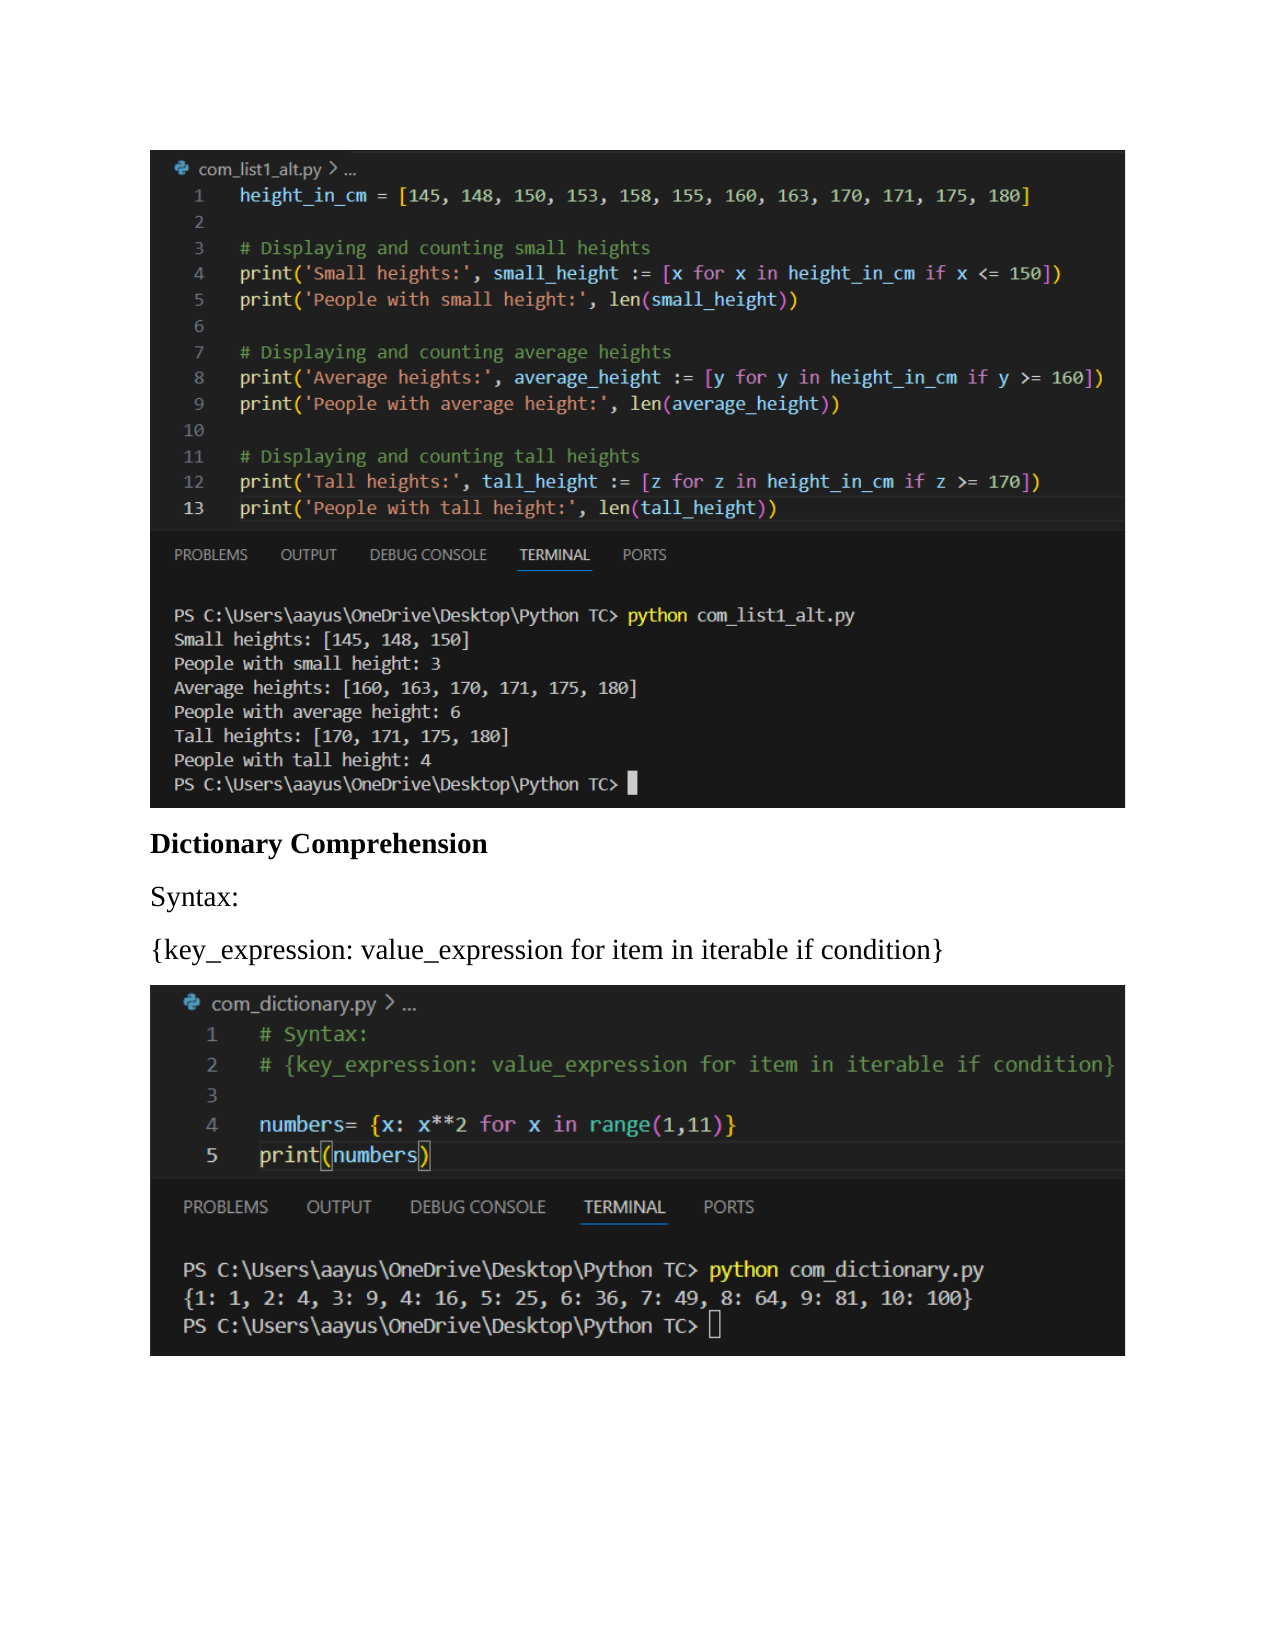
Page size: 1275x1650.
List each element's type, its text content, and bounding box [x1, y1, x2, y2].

picture [150, 150, 1125, 808]
text {key_expression: value_expression for item in iterable if condition} [150, 932, 1125, 966]
picture [150, 985, 1125, 1356]
text Syntax: [150, 879, 1125, 913]
text Dictionary Comprehension [150, 827, 1125, 860]
